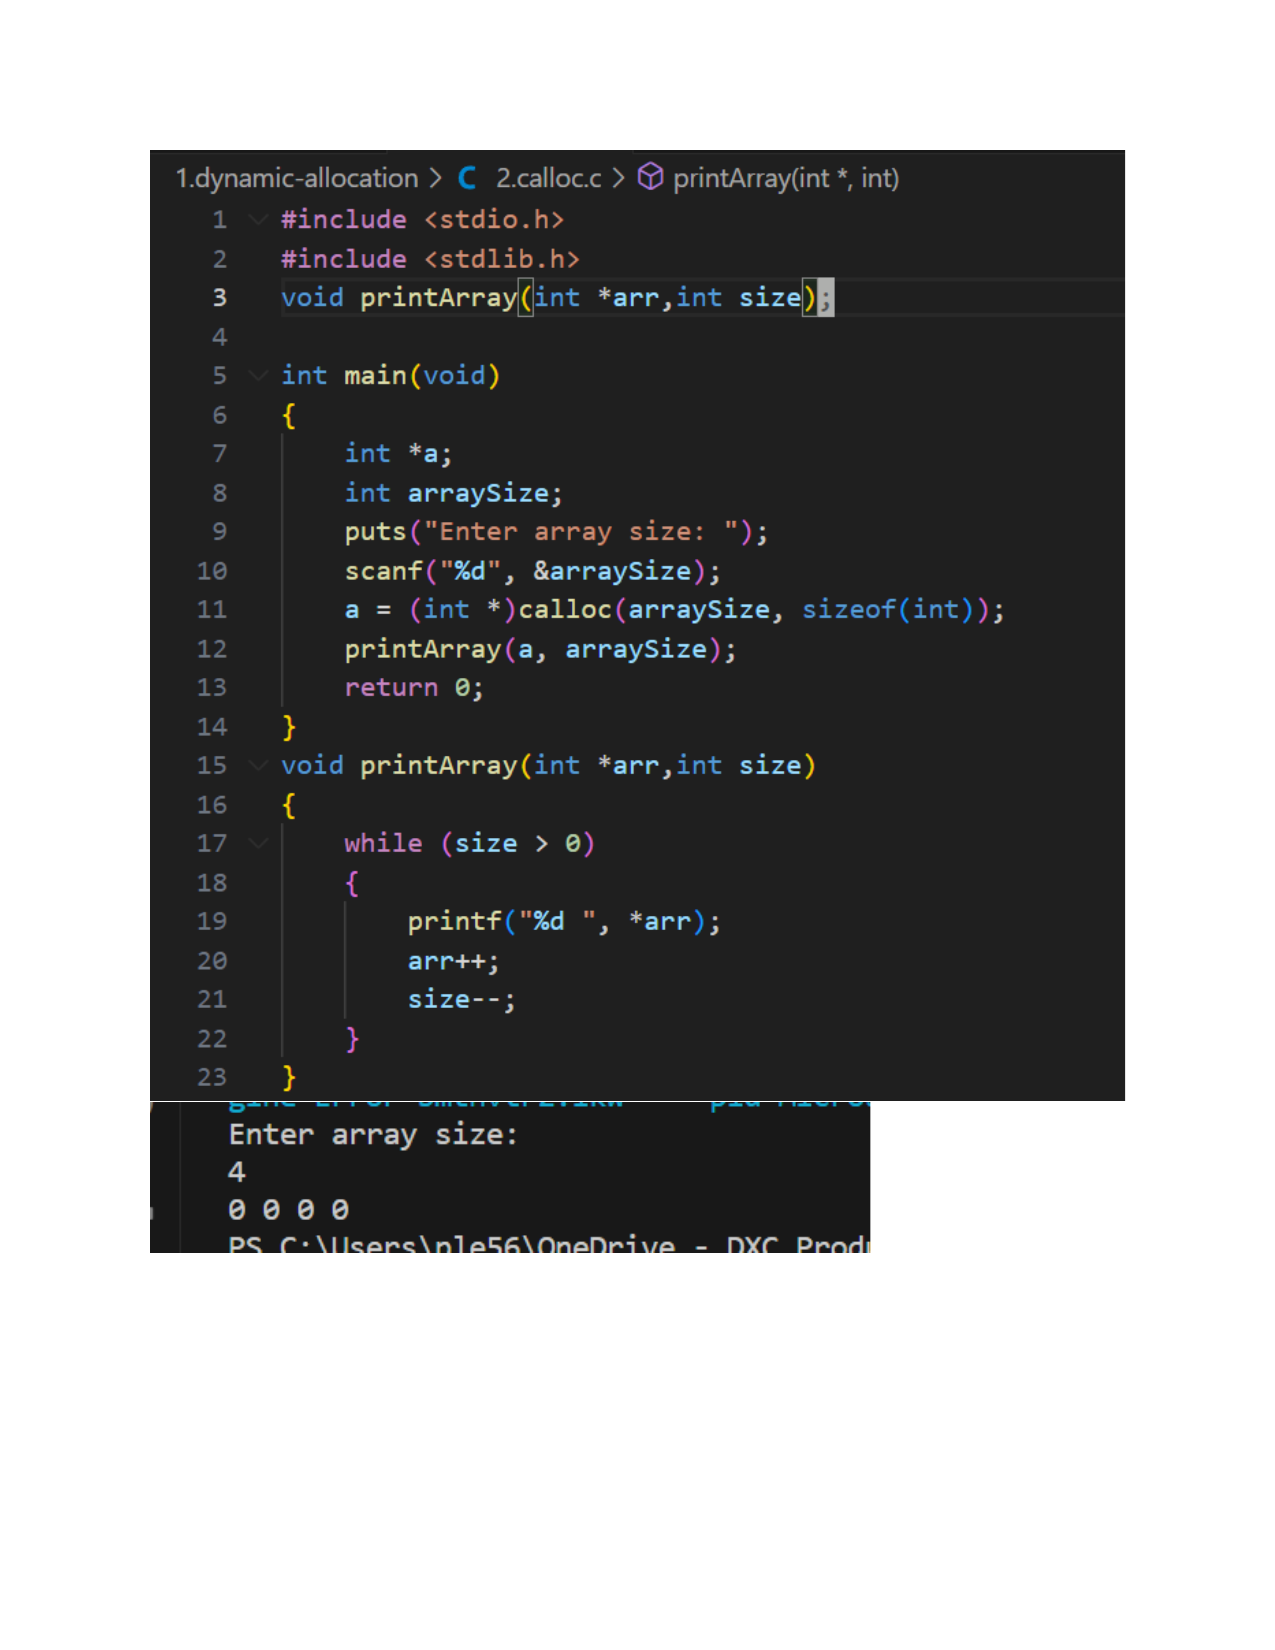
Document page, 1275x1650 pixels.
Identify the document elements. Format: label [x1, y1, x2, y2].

picture [150, 1102, 871, 1253]
picture [150, 150, 1125, 1101]
